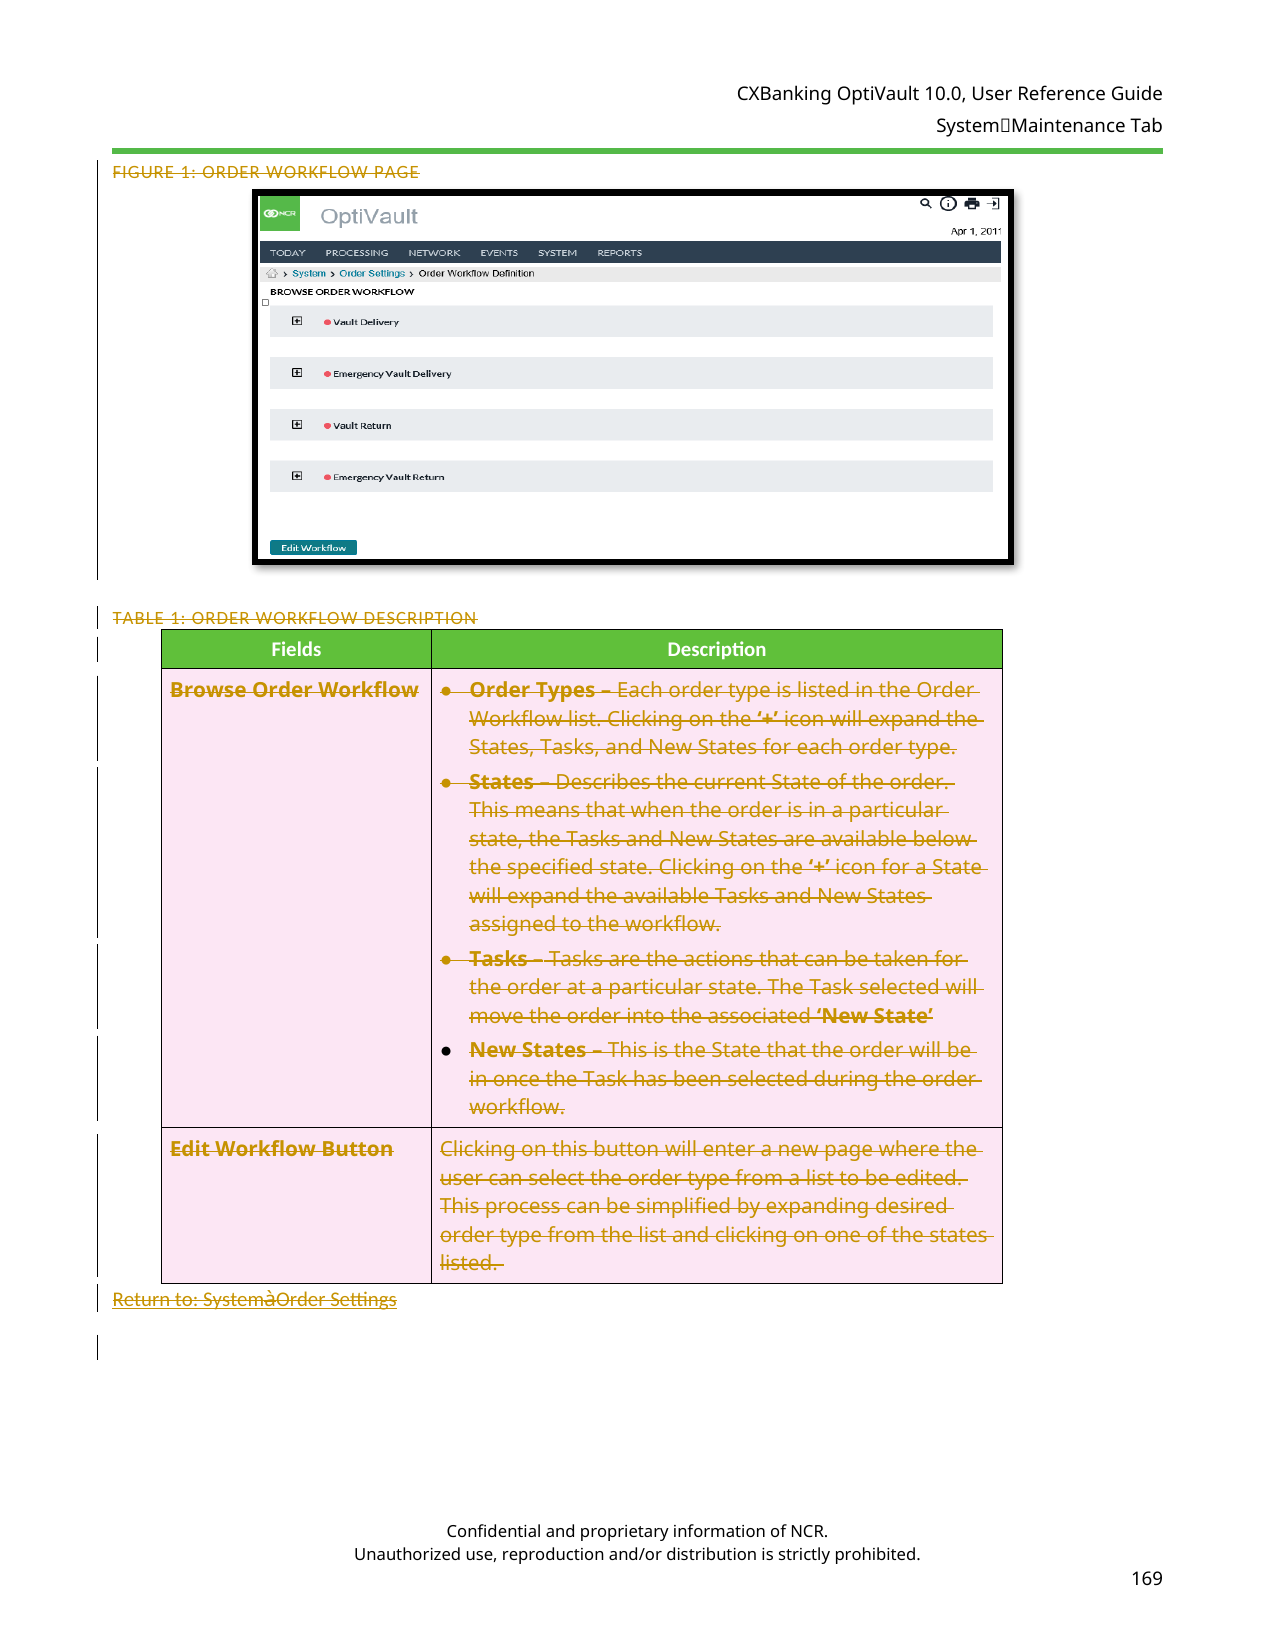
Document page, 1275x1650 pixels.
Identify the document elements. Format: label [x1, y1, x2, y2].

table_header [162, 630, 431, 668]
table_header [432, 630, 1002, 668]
picture [258, 196, 1008, 559]
